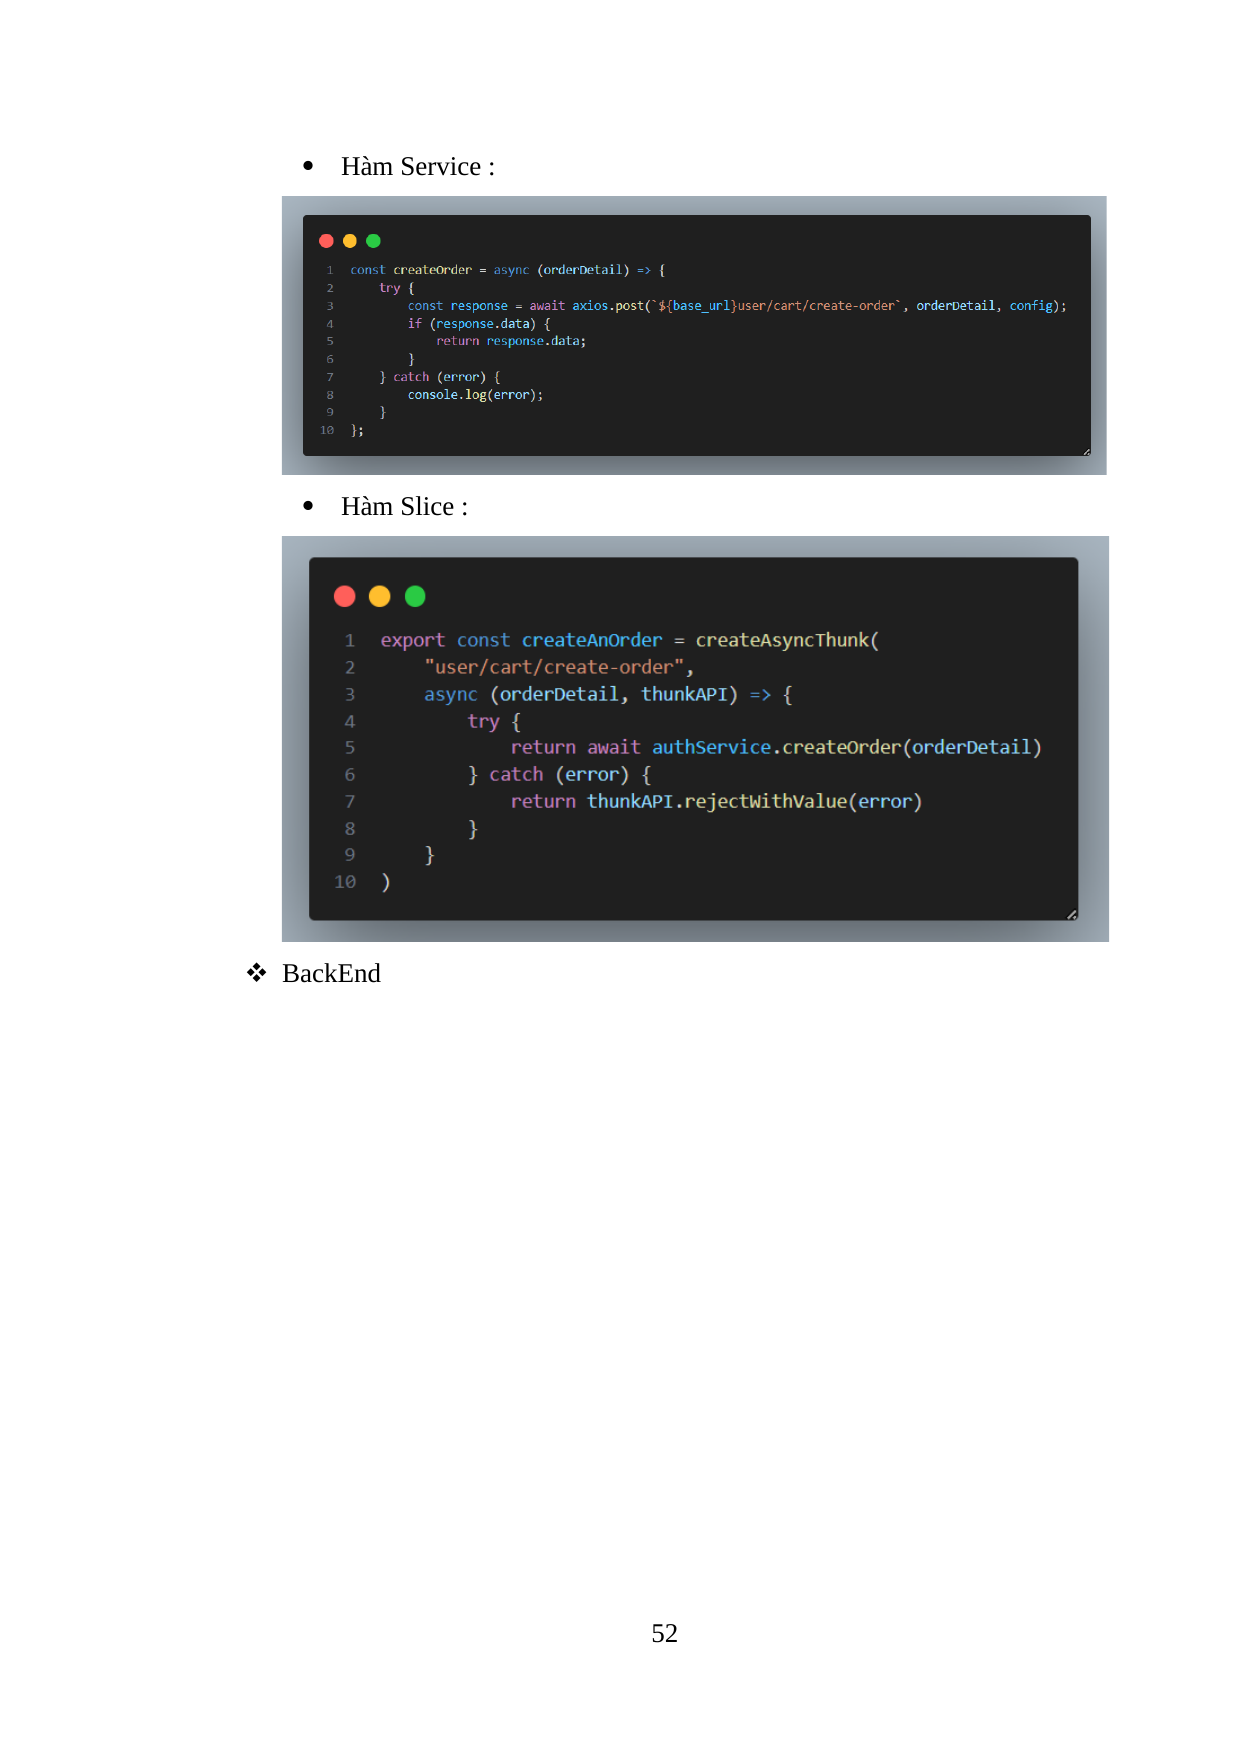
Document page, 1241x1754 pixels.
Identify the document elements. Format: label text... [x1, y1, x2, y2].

picture [281, 536, 1110, 942]
picture [281, 196, 1107, 475]
list BackEnd [244, 958, 1122, 989]
list Hàm Slice : [303, 490, 1122, 521]
list Hàm Service : [303, 150, 1122, 181]
